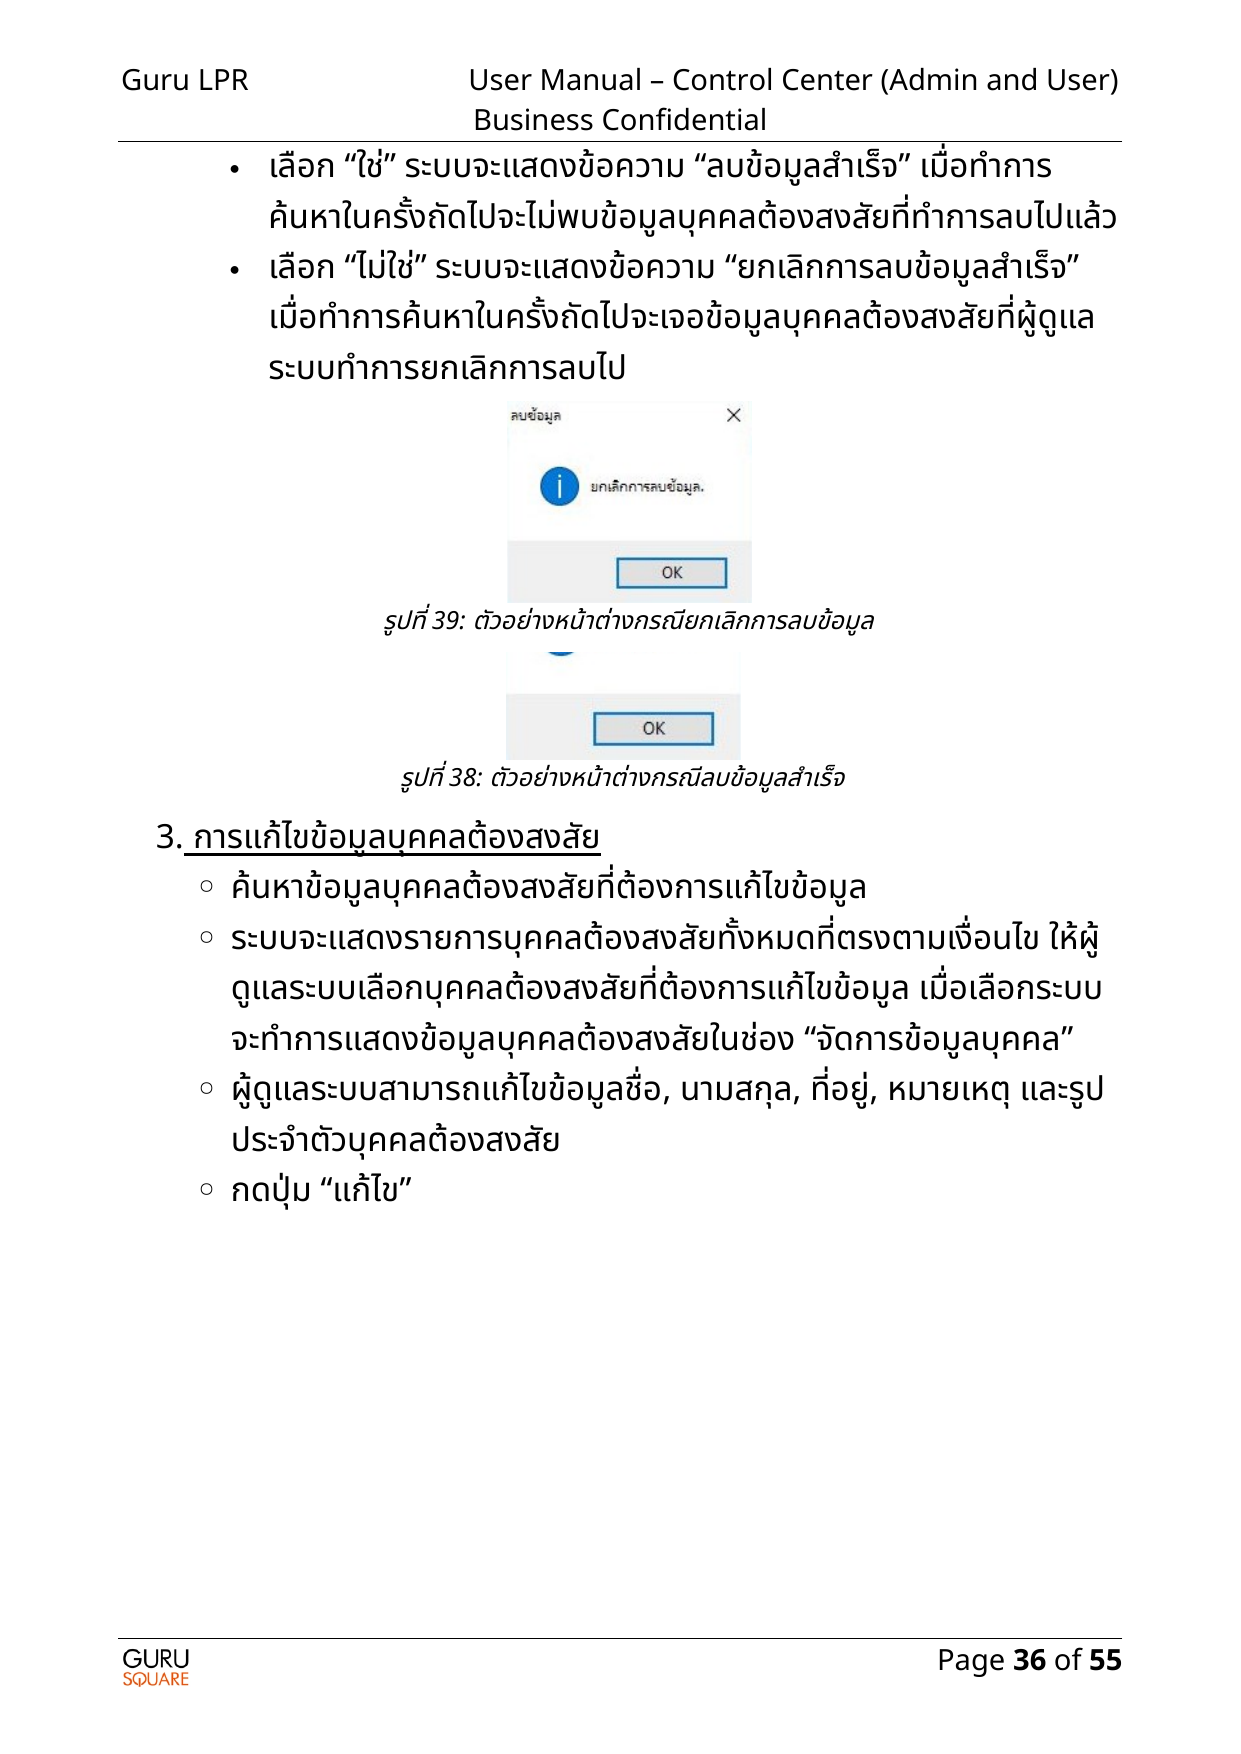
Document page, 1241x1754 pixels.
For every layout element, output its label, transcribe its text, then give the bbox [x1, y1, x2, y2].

list การแก้ไขข้อมูลบุคคลต้องสงสัย [156, 812, 1122, 863]
picture [506, 652, 741, 760]
list ระบบจะแสดงรายการบุคคลต้องสงสัยทั้งหมดที่ตรงตามเงื่อนไข ให้ผู้ดูแลระบบเลือกบุคคลต้องสงสัยที่ต้องการแก้ไขข้อมูล เมื่อเลือกระบบจะทำการแสดงข้อมูลบุคคลต้องสงสัยในช่อง “จัดการข้อมูลบุคคล” [193, 914, 1122, 1065]
picture [121, 1646, 191, 1688]
list เลือก “ใช่” ระบบจะแสดงข้อความ “ลบข้อมูลสำเร็จ” เมื่อทำการค้นหาในครั้งถัดไปจะไม่พบข้อมูลบุคคลต้องสงสัยที่ทำการลบไปแล้ว [231, 142, 1122, 243]
list ค้นหาข้อมูลบุคคลต้องสงสัยที่ต้องการแก้ไขข้อมูล [193, 863, 1122, 914]
list กดปุ่ม “แก้ไข” [193, 1166, 1122, 1216]
list เลือก “ไม่ใช่” ระบบจะแสดงข้อความ “ยกเลิกการลบข้อมูลสำเร็จ” เมื่อทำการค้นหาในครั้งถัดไปจะเจอข้อมูลบุคคลต้องสงสัยที่ผู้ดูแลระบบทำการยกเลิกการลบไป [231, 243, 1122, 394]
list ผู้ดูแลระบบสามารถแก้ไขข้อมูลชื่อ, นามสกุล, ที่อยู่, หมายเหตุ และรูปประจำตัวบุคคลต้องสงสัย [193, 1065, 1122, 1166]
picture [507, 401, 752, 603]
